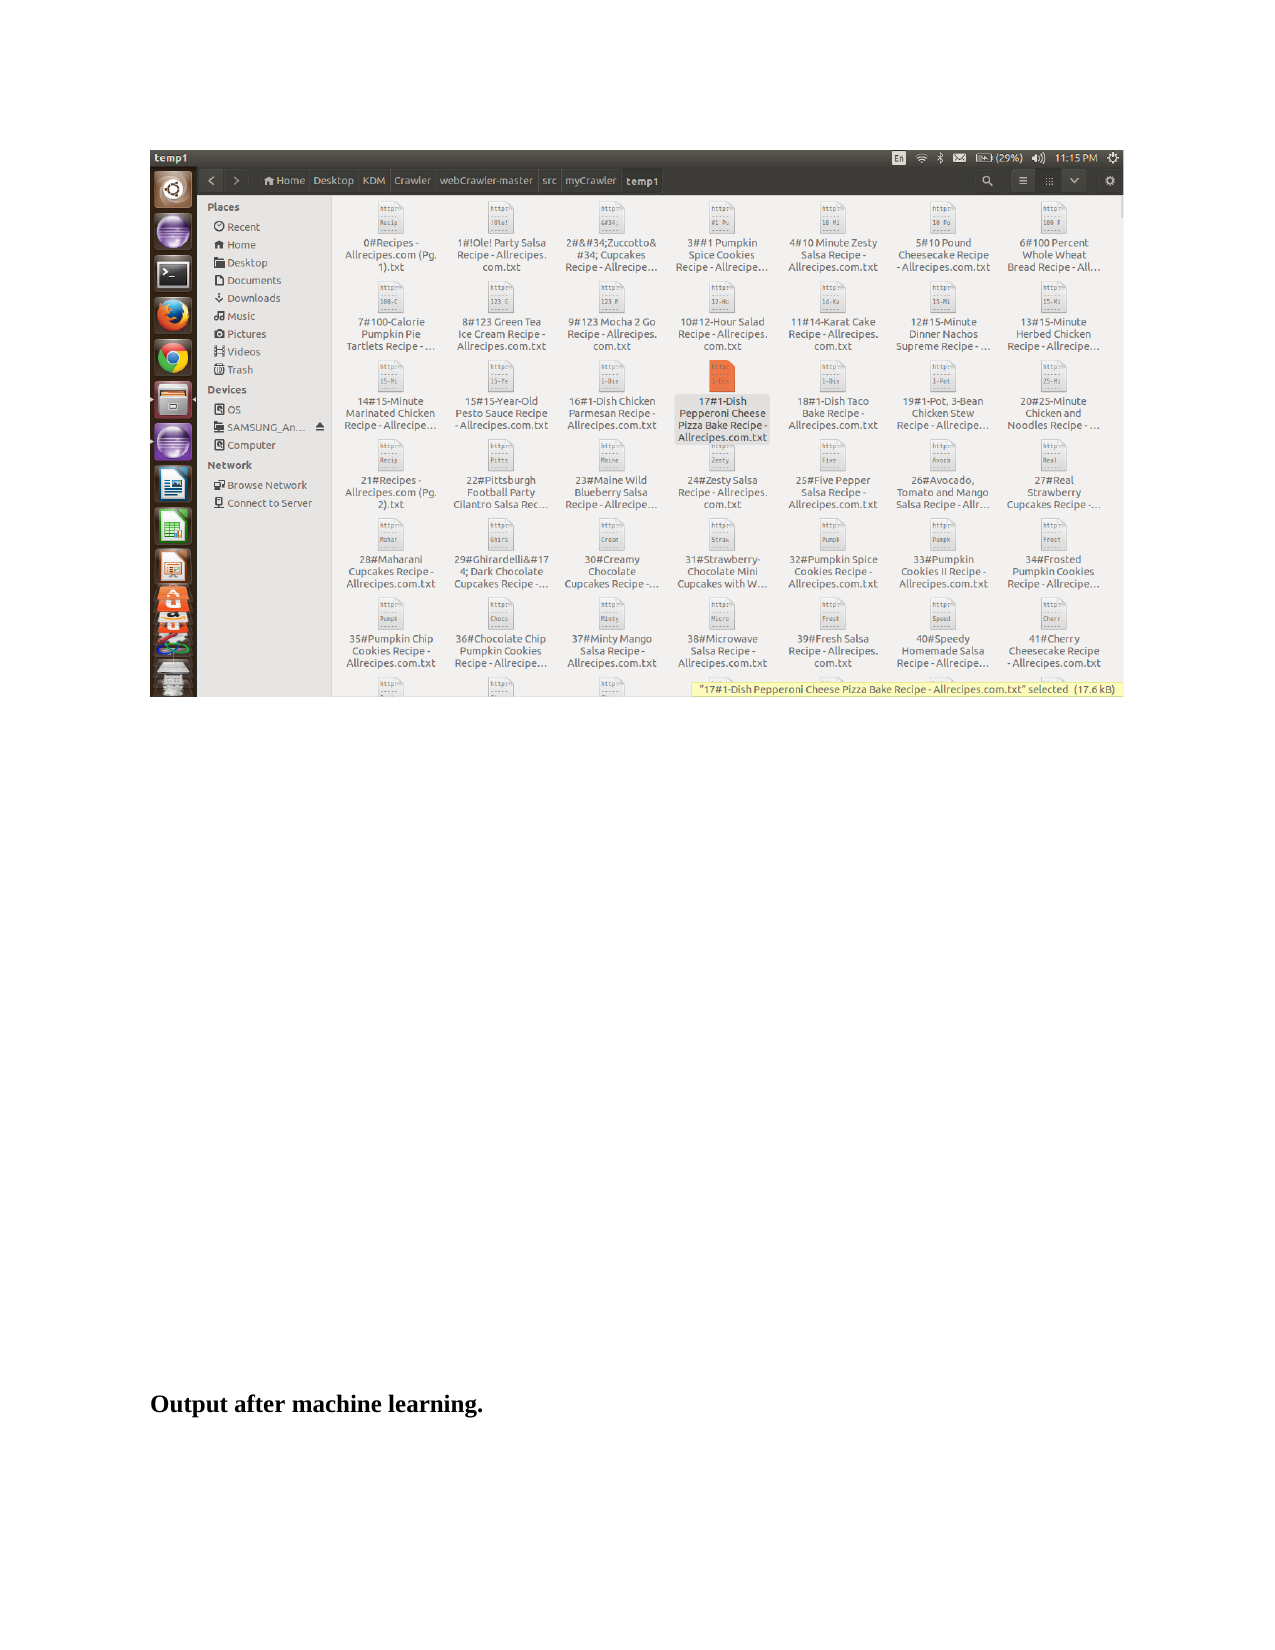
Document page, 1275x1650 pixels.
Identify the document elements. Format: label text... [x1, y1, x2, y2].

text Output after machine learning. [150, 1389, 1125, 1418]
picture [150, 150, 1124, 697]
